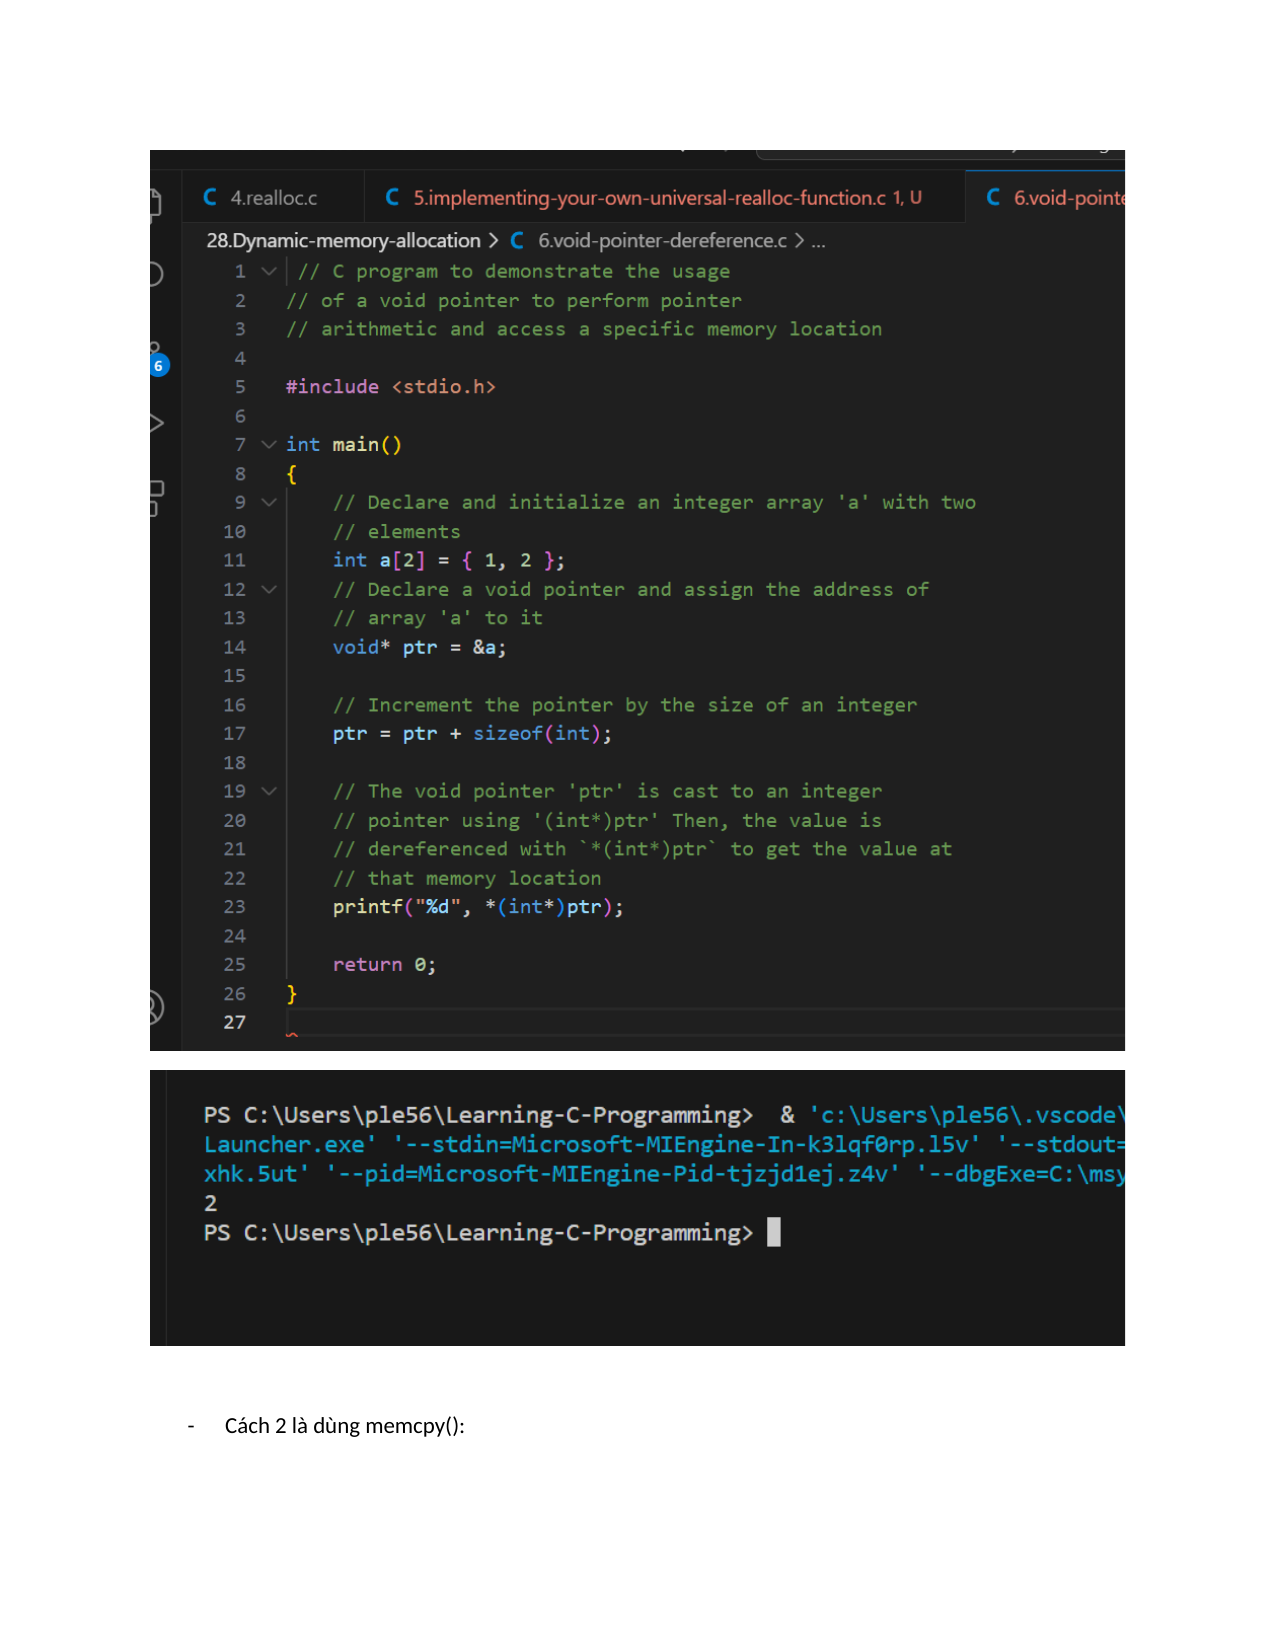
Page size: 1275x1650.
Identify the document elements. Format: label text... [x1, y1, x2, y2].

picture [150, 150, 1125, 1051]
picture [150, 1070, 1125, 1346]
list Cách 2 là dùng memcpy(): [187, 1411, 1125, 1439]
